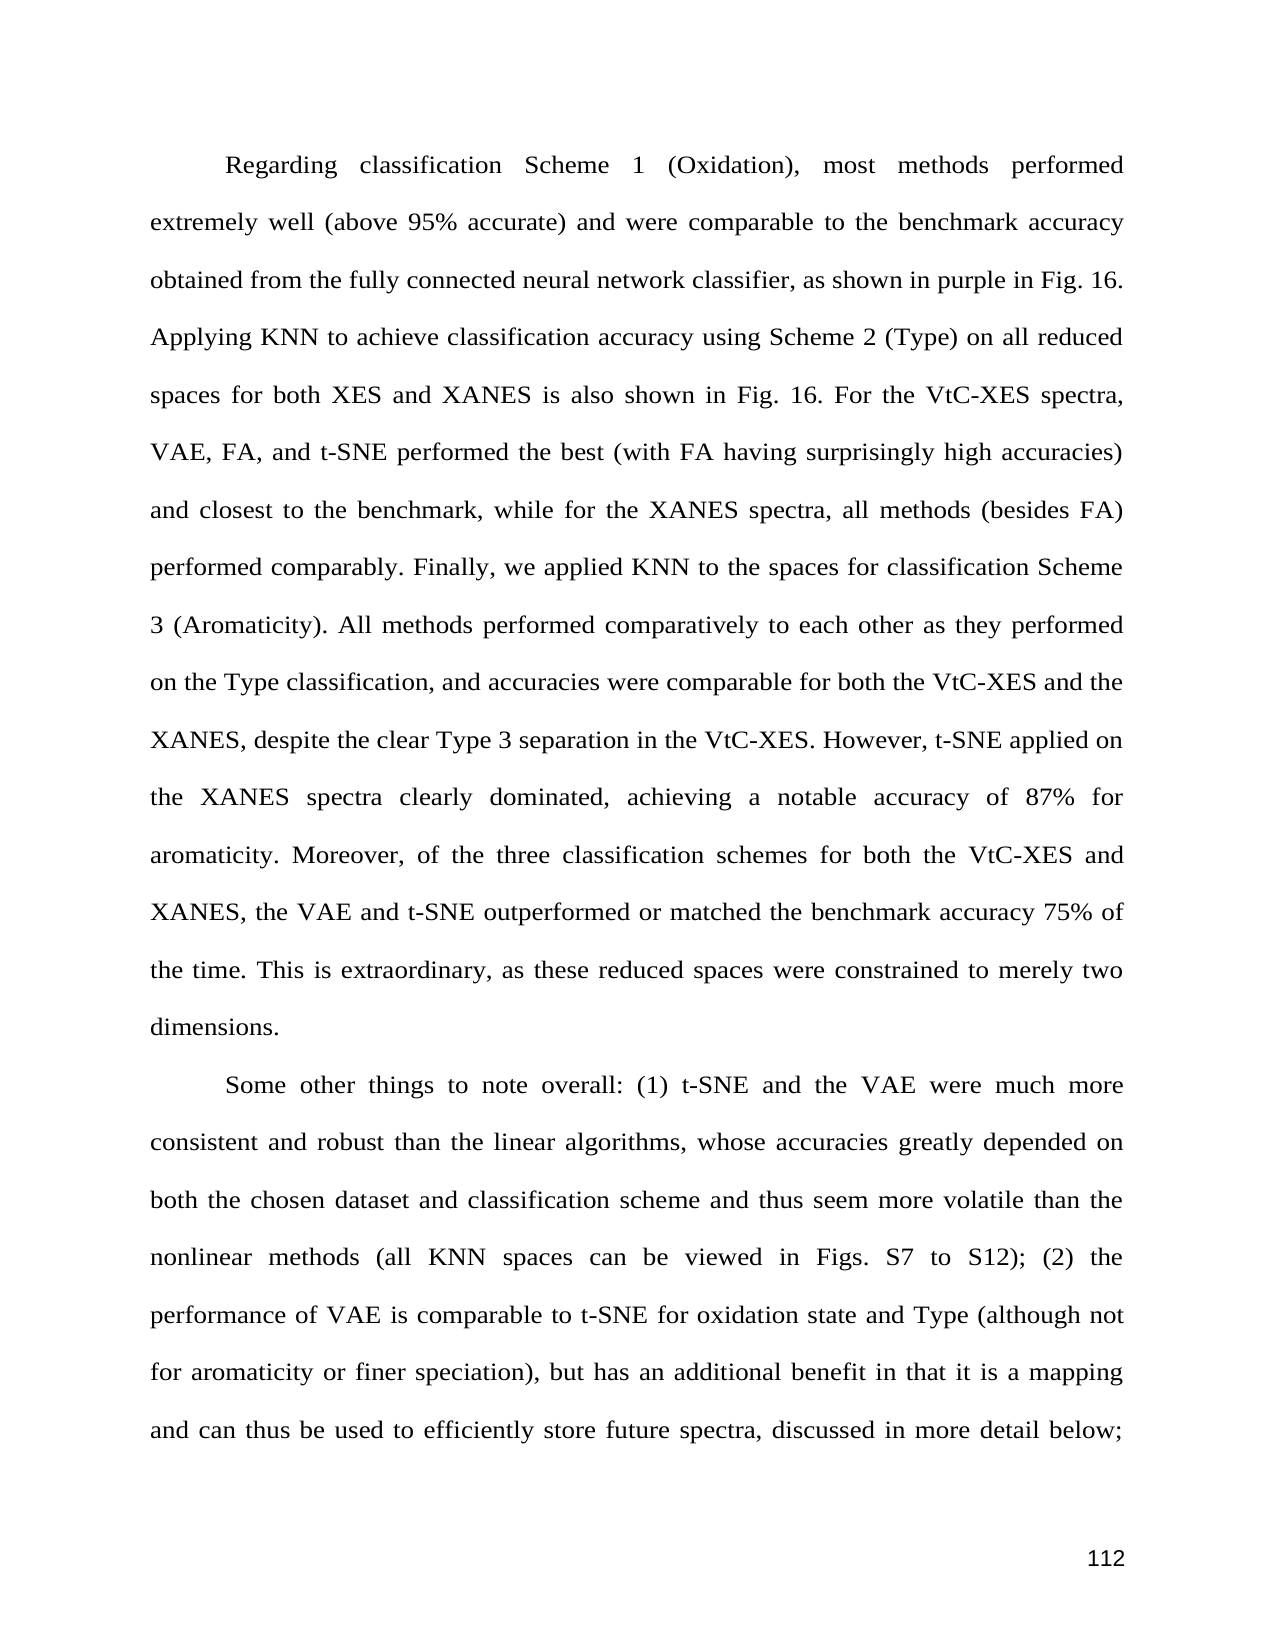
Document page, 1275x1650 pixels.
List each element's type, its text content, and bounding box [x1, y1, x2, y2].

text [150, 1070, 1125, 1444]
text Regarding classification Scheme 1 (Oxidation), most methods performed extremely well (above 95% accurate) and were comparable to the benchmark accuracy obtained from the fully connected neural network classifier, as shown in purple in Fig. 16. Applying KNN to achieve classification accuracy using Scheme 2 (Type) on all reduced spaces for both XES and XANES is also shown in Fig. 16. For the VtC-XES spectra, VAE, FA, and t-SNE performed the best (with FA having surprisingly high accuracies) and closest to the benchmark, while for the XANES spectra, all methods (besides FA) performed comparably. Finally, we applied KNN to the spaces for classification Scheme 3 (Aromaticity). All methods performed comparatively to each other as they performed on the Type classification, and accuracies were comparable for both the VtC-XES and the XANES, despite the clear Type 3 separation in the VtC-XES. However, t-SNE applied on the XANES spectra clearly dominated, achieving a notable accuracy of 87% for aromaticity. Moreover, of the three classification schemes for both the VtC-XES and XANES, the VAE and t-SNE outperformed or matched the benchmark accuracy 75% of the time. This is extraordinary, as these reduced spaces were constrained to merely two dimensions. [150, 150, 1125, 1041]
